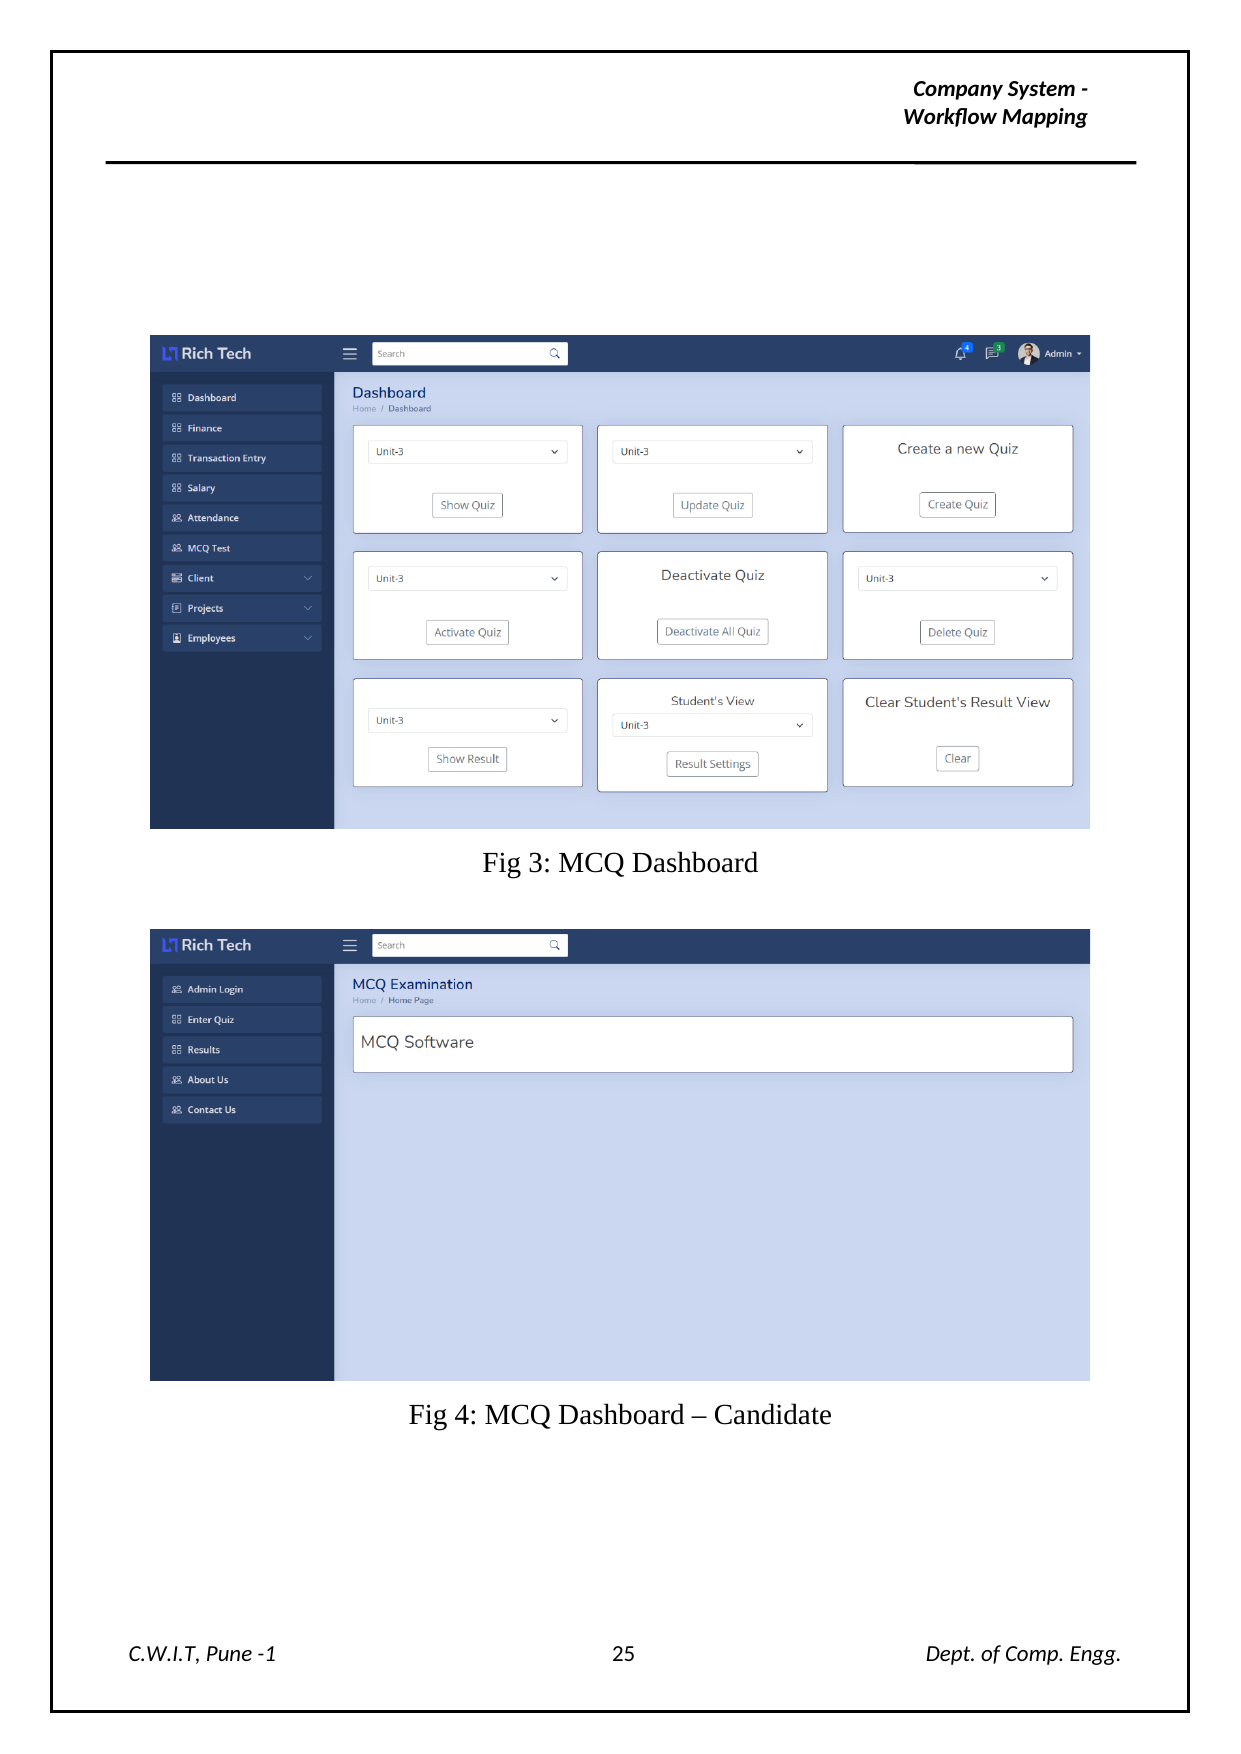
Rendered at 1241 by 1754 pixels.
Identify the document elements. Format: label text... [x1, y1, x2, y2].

picture [150, 929, 1091, 1381]
picture [150, 335, 1091, 829]
text Fig 4: MCQ Dashboard – Candidate [150, 1381, 1090, 1431]
text Fig 3: MCQ Dashboard [150, 829, 1090, 879]
